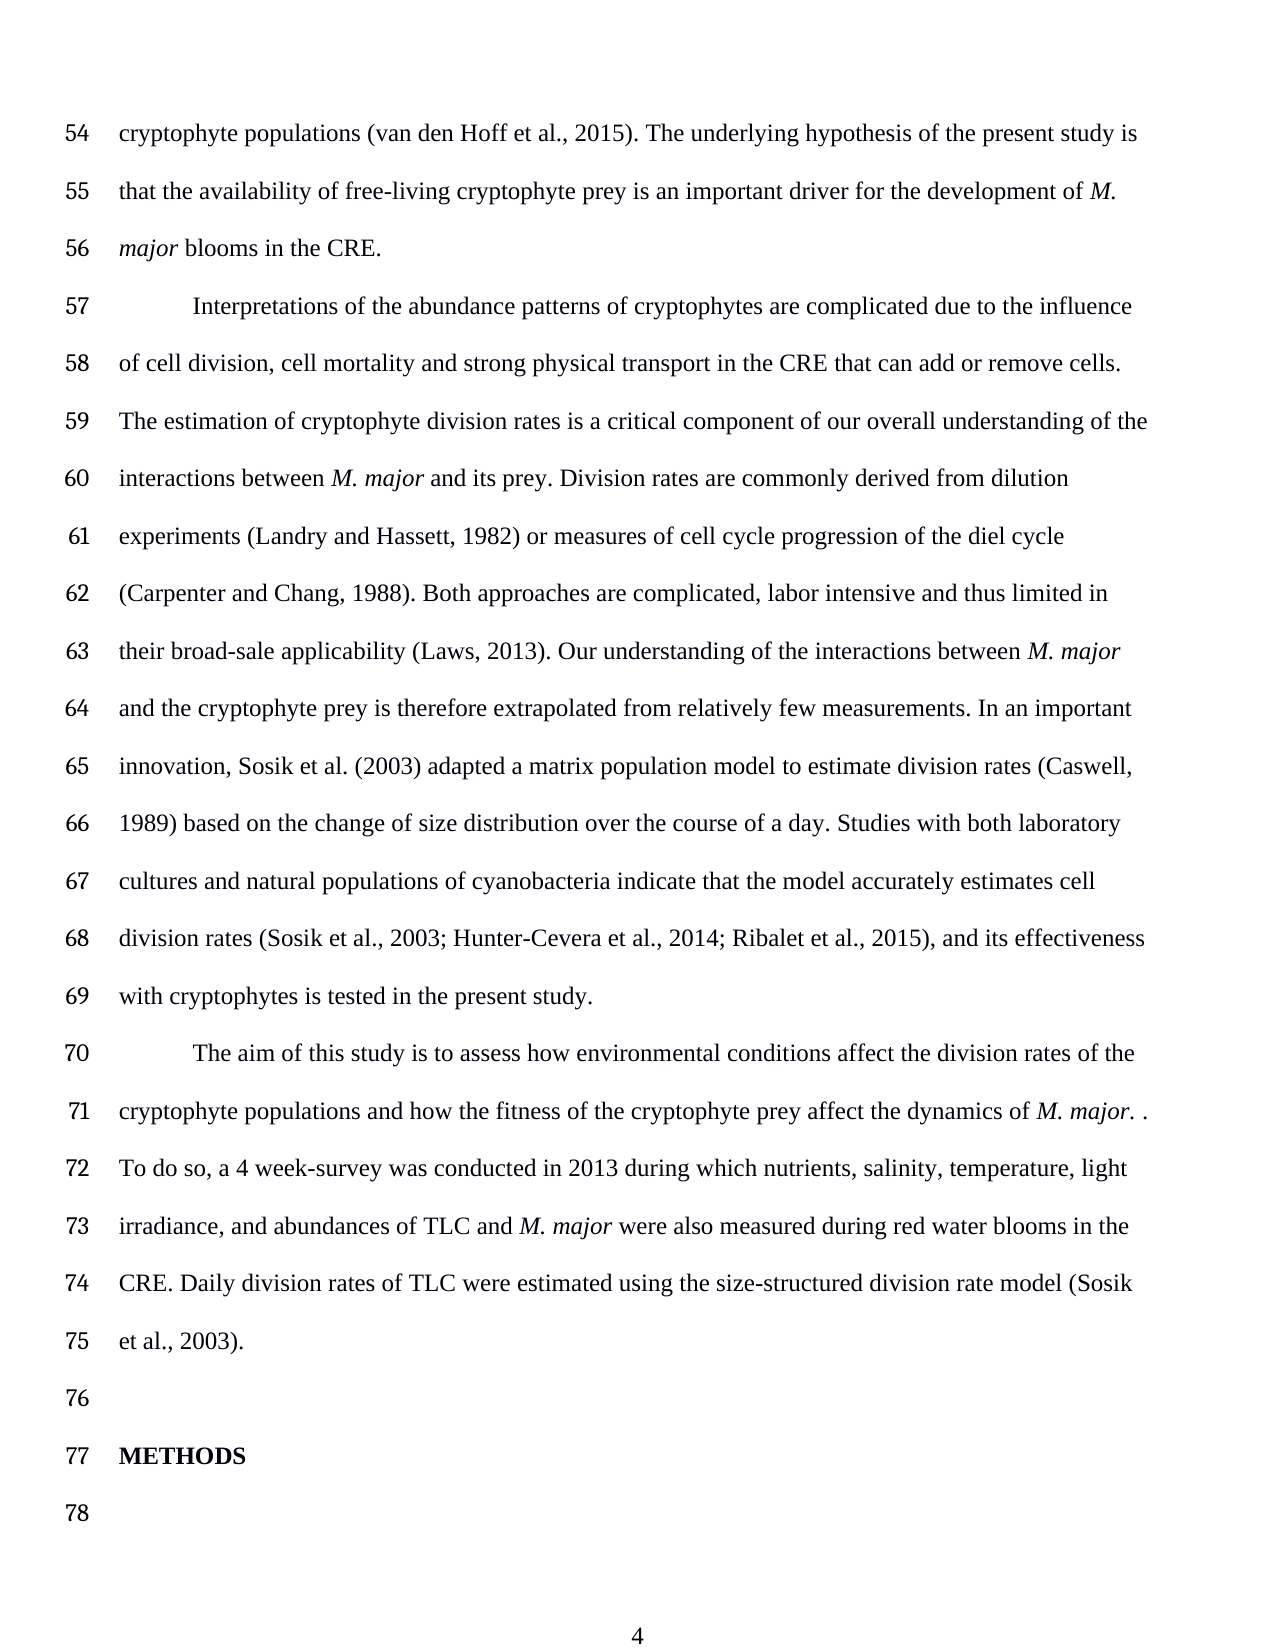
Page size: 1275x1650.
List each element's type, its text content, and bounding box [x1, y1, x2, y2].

text Interpretations of the abundance patterns of cryptophytes are complicated due to the influence of cell division, cell mortality and strong physical transport in the CRE that can add or remove cells. The estimation of cryptophyte division rates is a critical component of our overall understanding of the interactions between M. major and its prey. Division rates are commonly derived from dilution experiments (Landry and Hassett, 1982) or measures of cell cycle progression of the diel cycle (Carpenter and Chang, 1988). Both approaches are complicated, labor intensive and thus limited in their broad-sale applicability (Laws, 2013). Our understanding of the interactions between M. major and the cryptophyte prey is therefore extrapolated from relatively few measurements. In an important innovation, Sosik et al. (2003) adapted a matrix population model to estimate division rates (Caswell, 1989) based on the change of size distribution over the course of a day. Studies with both laboratory cultures and natural populations of cyanobacteria indicate that the model accurately estimates cell division rates (Sosik et al., 2003; Hunter-Cevera et al., 2014; Ribalet et al., 2015), and its effectiveness with cryptophytes is tested in the present study. [118, 291, 1156, 1010]
text To do so, a 4 week-survey was conducted in 2013 during which nutrients, salinity, temperature, light irradiance, and abundances of TLC and M. major were also measured during red water blooms in the CRE. Daily division rates of TLC were estimated using the size-structured division rate model (Sosik et al., 2003). [118, 1153, 1156, 1355]
text METHODS [118, 1441, 1156, 1470]
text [118, 118, 1156, 262]
text The aim of this study is to assess how environmental conditions affect the division rates of the cryptophyte populations and how the fitness of the cryptophyte prey affect the dynamics of M. major. . [118, 1038, 1156, 1125]
